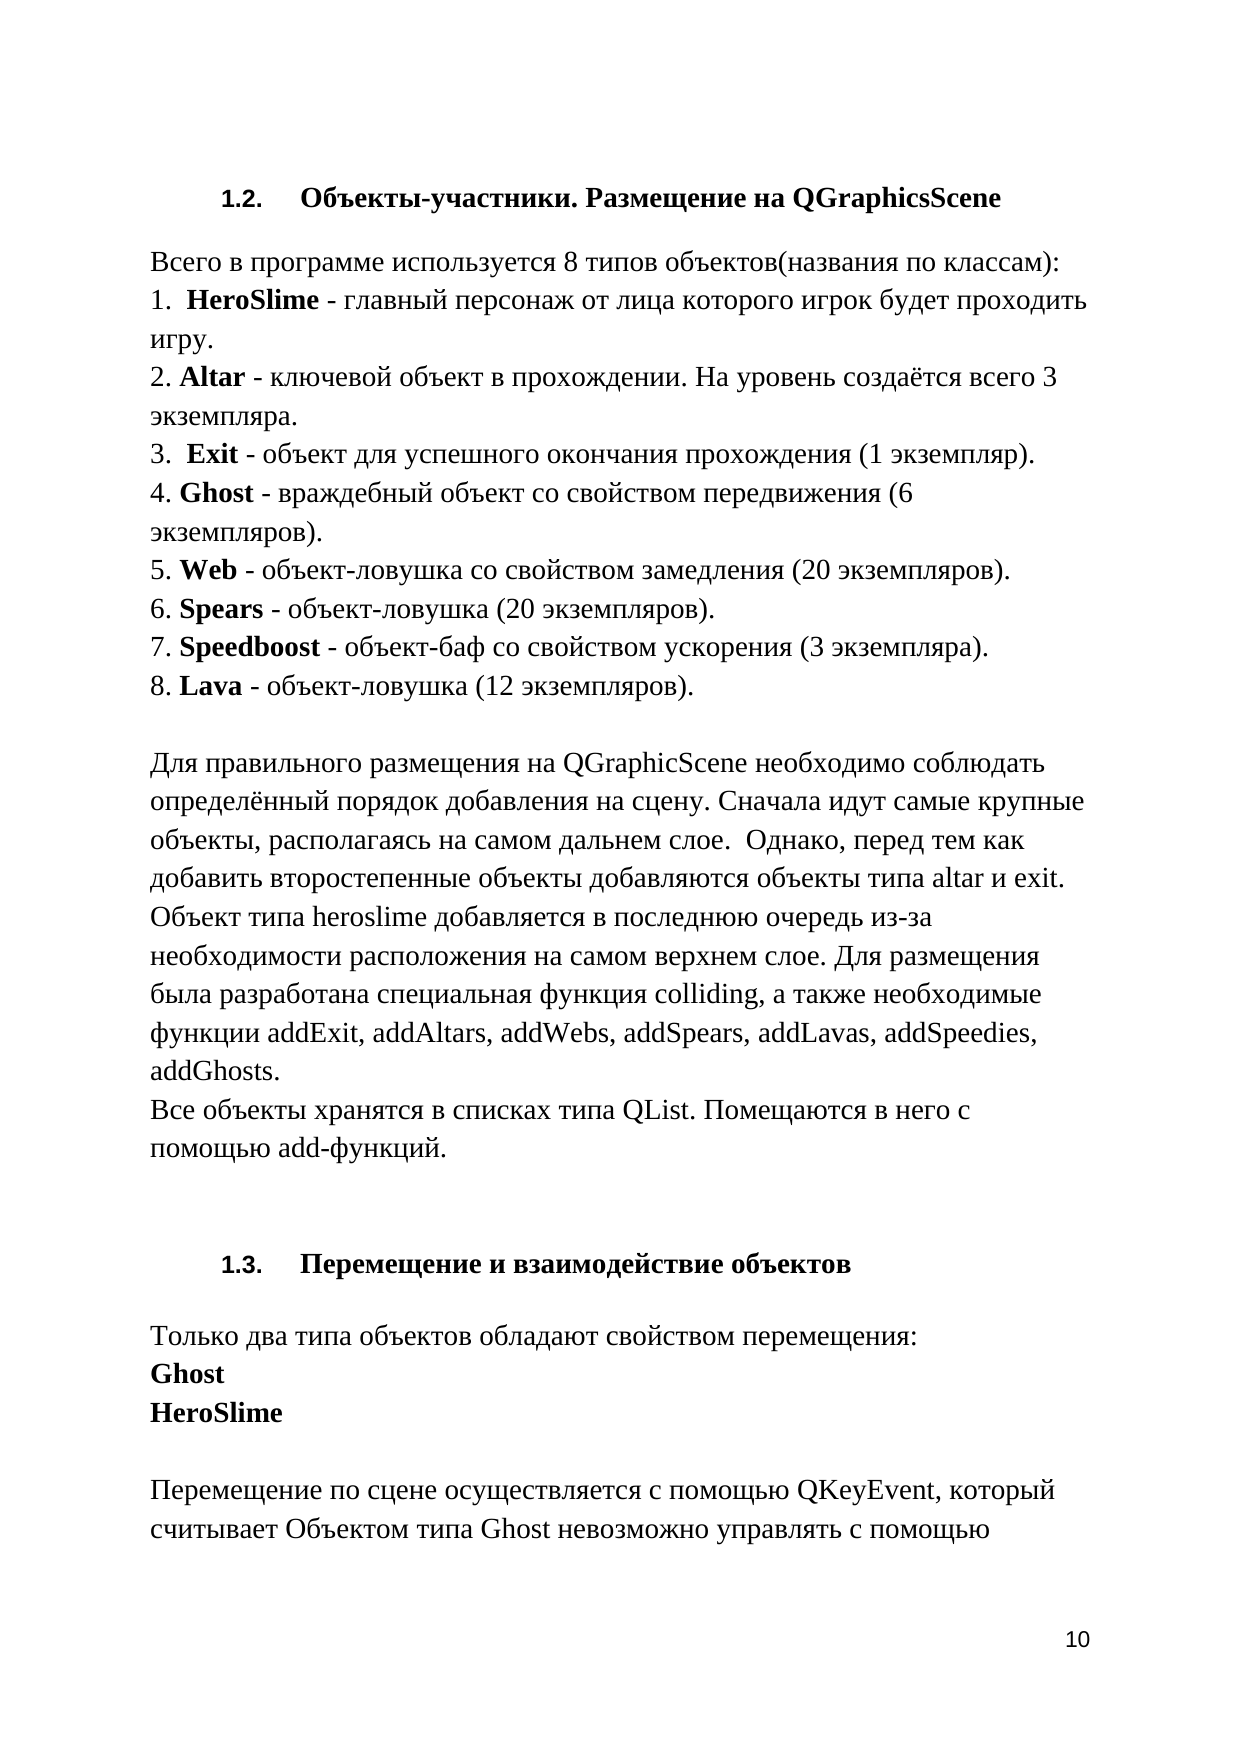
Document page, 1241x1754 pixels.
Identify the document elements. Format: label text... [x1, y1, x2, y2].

text 1. HeroSlime - главный персонаж от лица которого игрок будет проходить игру. [150, 282, 1090, 354]
text 6. Spears - объект-ловушка (20 экземпляров). [150, 591, 1090, 624]
text 4. Ghost - враждебный объект со свойством передвижения (6 экземпляров). [150, 475, 1090, 547]
text Все объекты хранятся в списках типа QList. Помещаются в него с помощью add-функций. [150, 1092, 1090, 1164]
subtitle Объекты-участники. Размещение на QGraphicsScene [262, 180, 1090, 214]
text 7. Speedboost - объект-баф со свойством ускорения (3 экземпляра). [150, 629, 1090, 663]
text 2. Altar - ключевой объект в прохождении. На уровень создаётся всего 3 экземпляра. [150, 359, 1090, 432]
subtitle Перемещение и взаимодействие объектов [262, 1246, 1090, 1279]
text Для правильного размещения на QGraphicScene необходимо соблюдать определённый порядок добавления на сцену. Сначала идут самые крупные объекты, располагаясь на самом дальнем слое. Однако, перед тем как добавить второстепенные объекты добавляются объекты типа altar и exit. Объект типа heroslime добавляется в последнюю очередь из-за необходимости расположения на самом верхнем слое. Для размещения была разработана специальная функция colliding, а также необходимые функции addExit, addAltars, addWebs, addSpears, addLavas, addSpeedies, addGhosts. [150, 745, 1090, 1087]
text HeroSlime [150, 1395, 1090, 1429]
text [150, 1472, 1090, 1544]
text 3. Exit - объект для успешного окончания прохождения (1 экземпляр). [150, 437, 1090, 470]
text Только два типа объектов обладают свойством перемещения: [150, 1318, 1090, 1352]
text Всего в программе используется 8 типов объектов(названия по классам): [150, 244, 1090, 277]
text 8. Lava - объект-ловушка (12 экземпляров). [150, 668, 1090, 701]
text 5. Web - объект-ловушка со свойством замедления (20 экземпляров). [150, 552, 1090, 586]
text Ghost [150, 1357, 1090, 1390]
